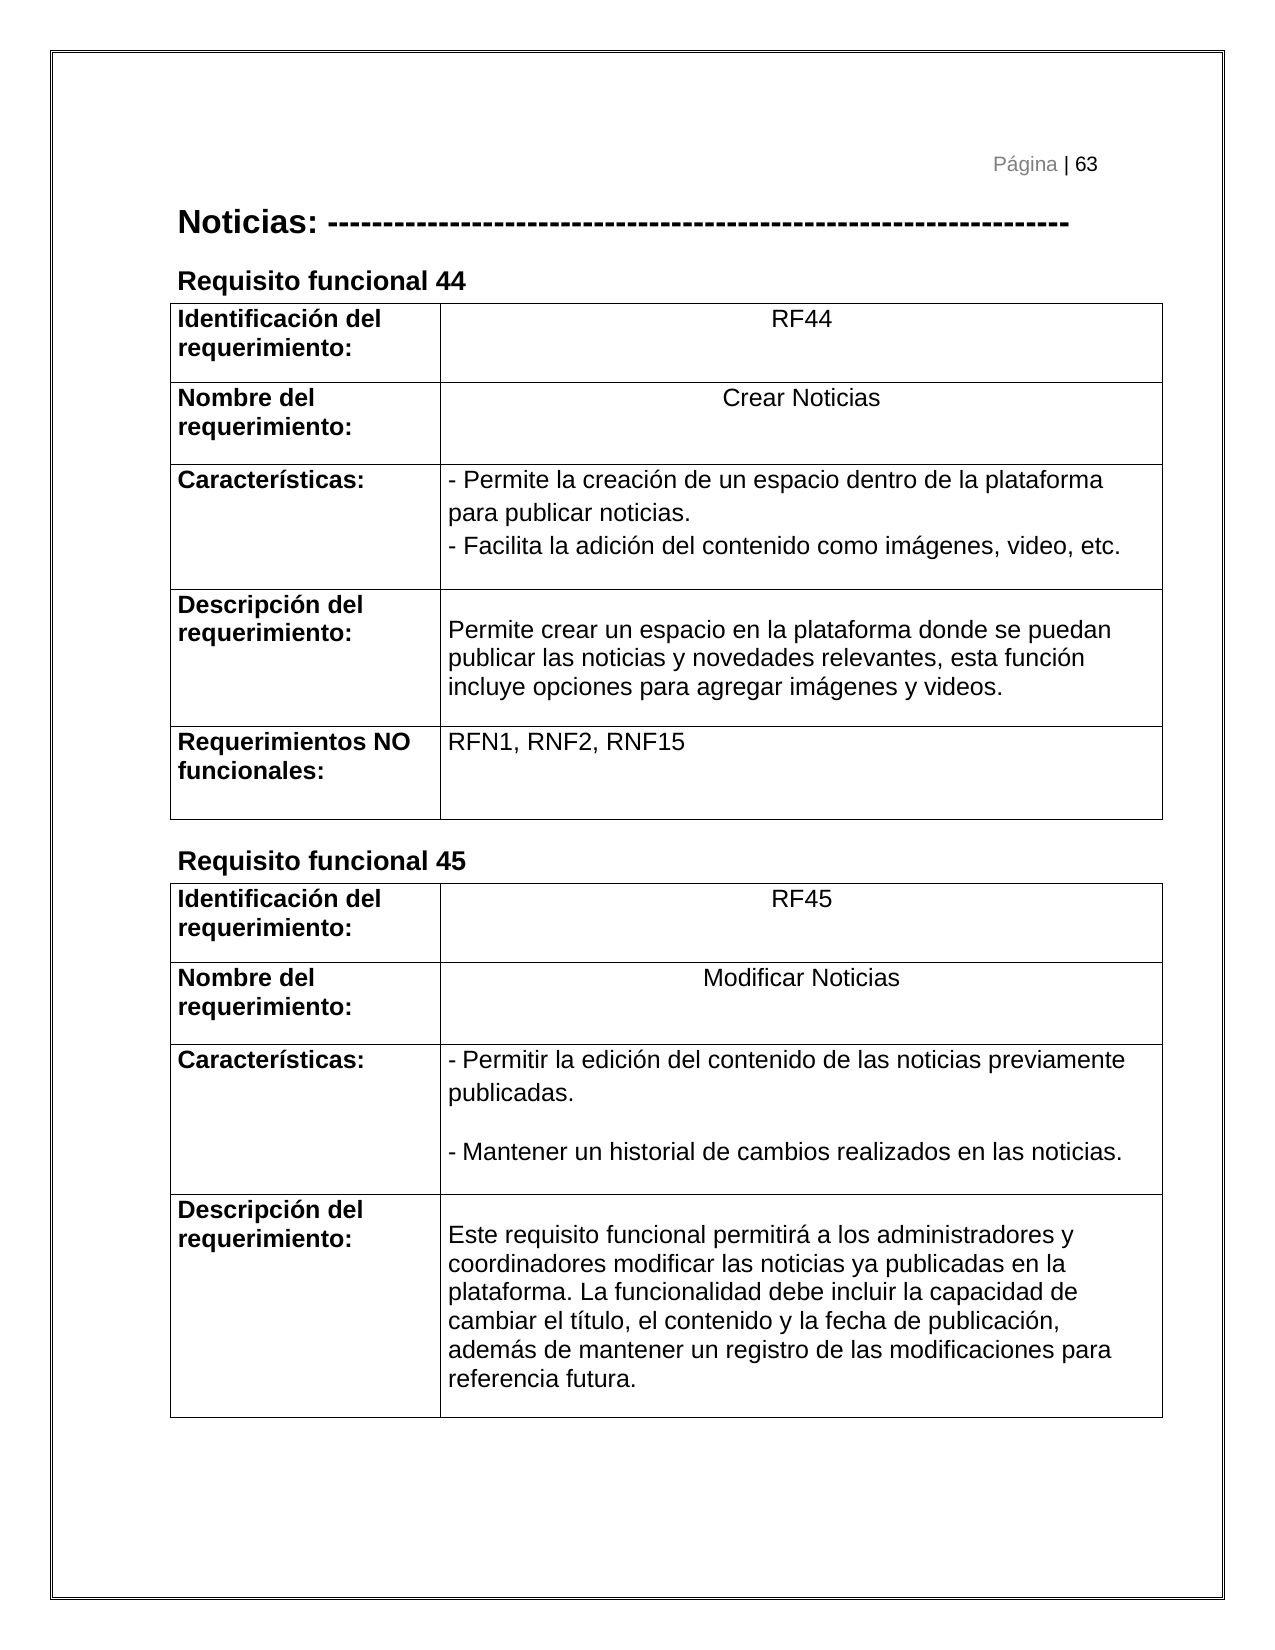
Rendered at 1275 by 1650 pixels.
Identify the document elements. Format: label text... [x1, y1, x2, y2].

table_cell Nombre del requerimiento: [171, 963, 440, 1044]
text Noticias: ------------------------------------------------------------------- [177, 202, 1098, 240]
table_cell Modificar Noticias [441, 963, 1162, 1044]
table_header Identificación del requerimiento: [171, 304, 440, 382]
table_cell Crear Noticias [441, 383, 1162, 464]
table_cell - Permite la creación de un espacio dentro de la plataforma para publicar noticias. - Facilita la adición del contenido como imágenes, video, etc. [441, 465, 1162, 589]
text Requisito funcional 44 [177, 265, 1098, 297]
table_cell Descripción del requerimiento: [171, 1195, 440, 1417]
text Requisito funcional 45 [177, 845, 1098, 877]
table_header RF45 [441, 884, 1162, 962]
table_cell Este requisito funcional permitirá a los administradores y coordinadores modificar las noticias ya publicadas en la plataforma. La funcionalidad debe incluir la capacidad de cambiar el título, el contenido y la fecha de publicación, además de mantener un registro de las modificaciones para referencia futura. [441, 1195, 1162, 1417]
table_cell Requerimientos NO funcionales: [171, 727, 440, 819]
table_header RF44 [441, 304, 1162, 382]
table_header Identificación del requerimiento: [171, 884, 440, 962]
table_cell Descripción del requerimiento: [171, 590, 440, 726]
table_cell Permite crear un espacio en la plataforma donde se puedan publicar las noticias y novedades relevantes, esta función incluye opciones para agregar imágenes y videos. [441, 590, 1162, 726]
table_cell Características: [171, 1045, 440, 1194]
table_cell Características: [171, 465, 440, 589]
table_cell - Permitir la edición del contenido de las noticias previamente publicadas. - Mantener un historial de cambios realizados en las noticias. [441, 1045, 1162, 1194]
table_cell RFN1, RNF2, RNF15 [441, 727, 1162, 819]
table_cell Nombre del requerimiento: [171, 383, 440, 464]
